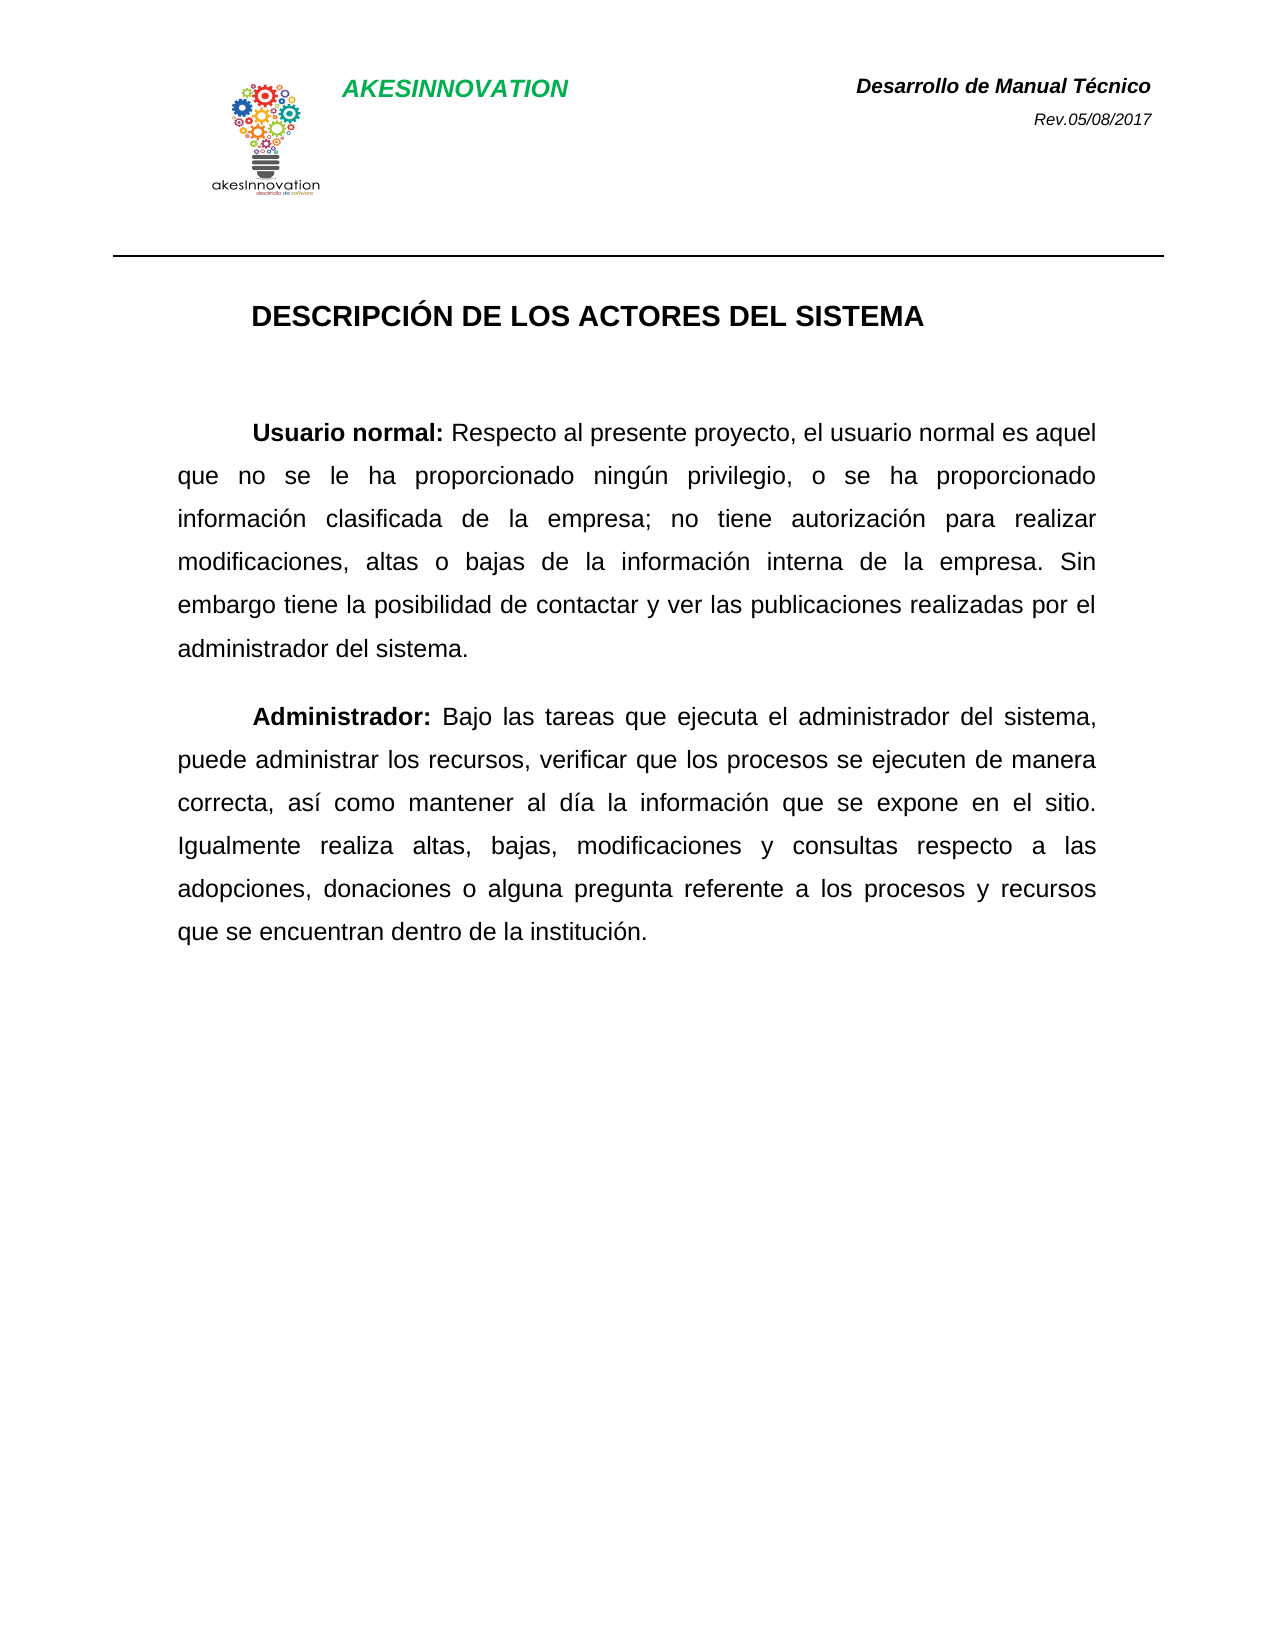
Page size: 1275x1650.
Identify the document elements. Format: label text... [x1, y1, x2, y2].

picture [198, 73, 331, 227]
text Usuario normal: Respecto al presente proyecto, el usuario normal es aquel que no se le ha proporcionado ningún privilegio, o se ha proporcionado información clasificada de la empresa; no tiene autorización para realizar modificaciones, altas o bajas de la información interna de la empresa. Sin embargo tiene la posibilidad de contactar y ver las publicaciones realizadas por el administrador del sistema. [177, 418, 1098, 662]
text Administrador: Bajo las tareas que ejecuta el administrador del sistema, puede administrar los recursos, verificar que los procesos se ejecuten de manera correcta, así como mantener al día la información que se expone en el sitio. Igualmente realiza altas, bajas, modificaciones y consultas respecto a las adopciones, donaciones o alguna pregunta referente a los procesos y recursos que se encuentran dentro de la institución. [177, 702, 1098, 946]
subtitle DESCRIPCIÓN DE LOS ACTORES DEL SISTEMA [177, 299, 1098, 333]
